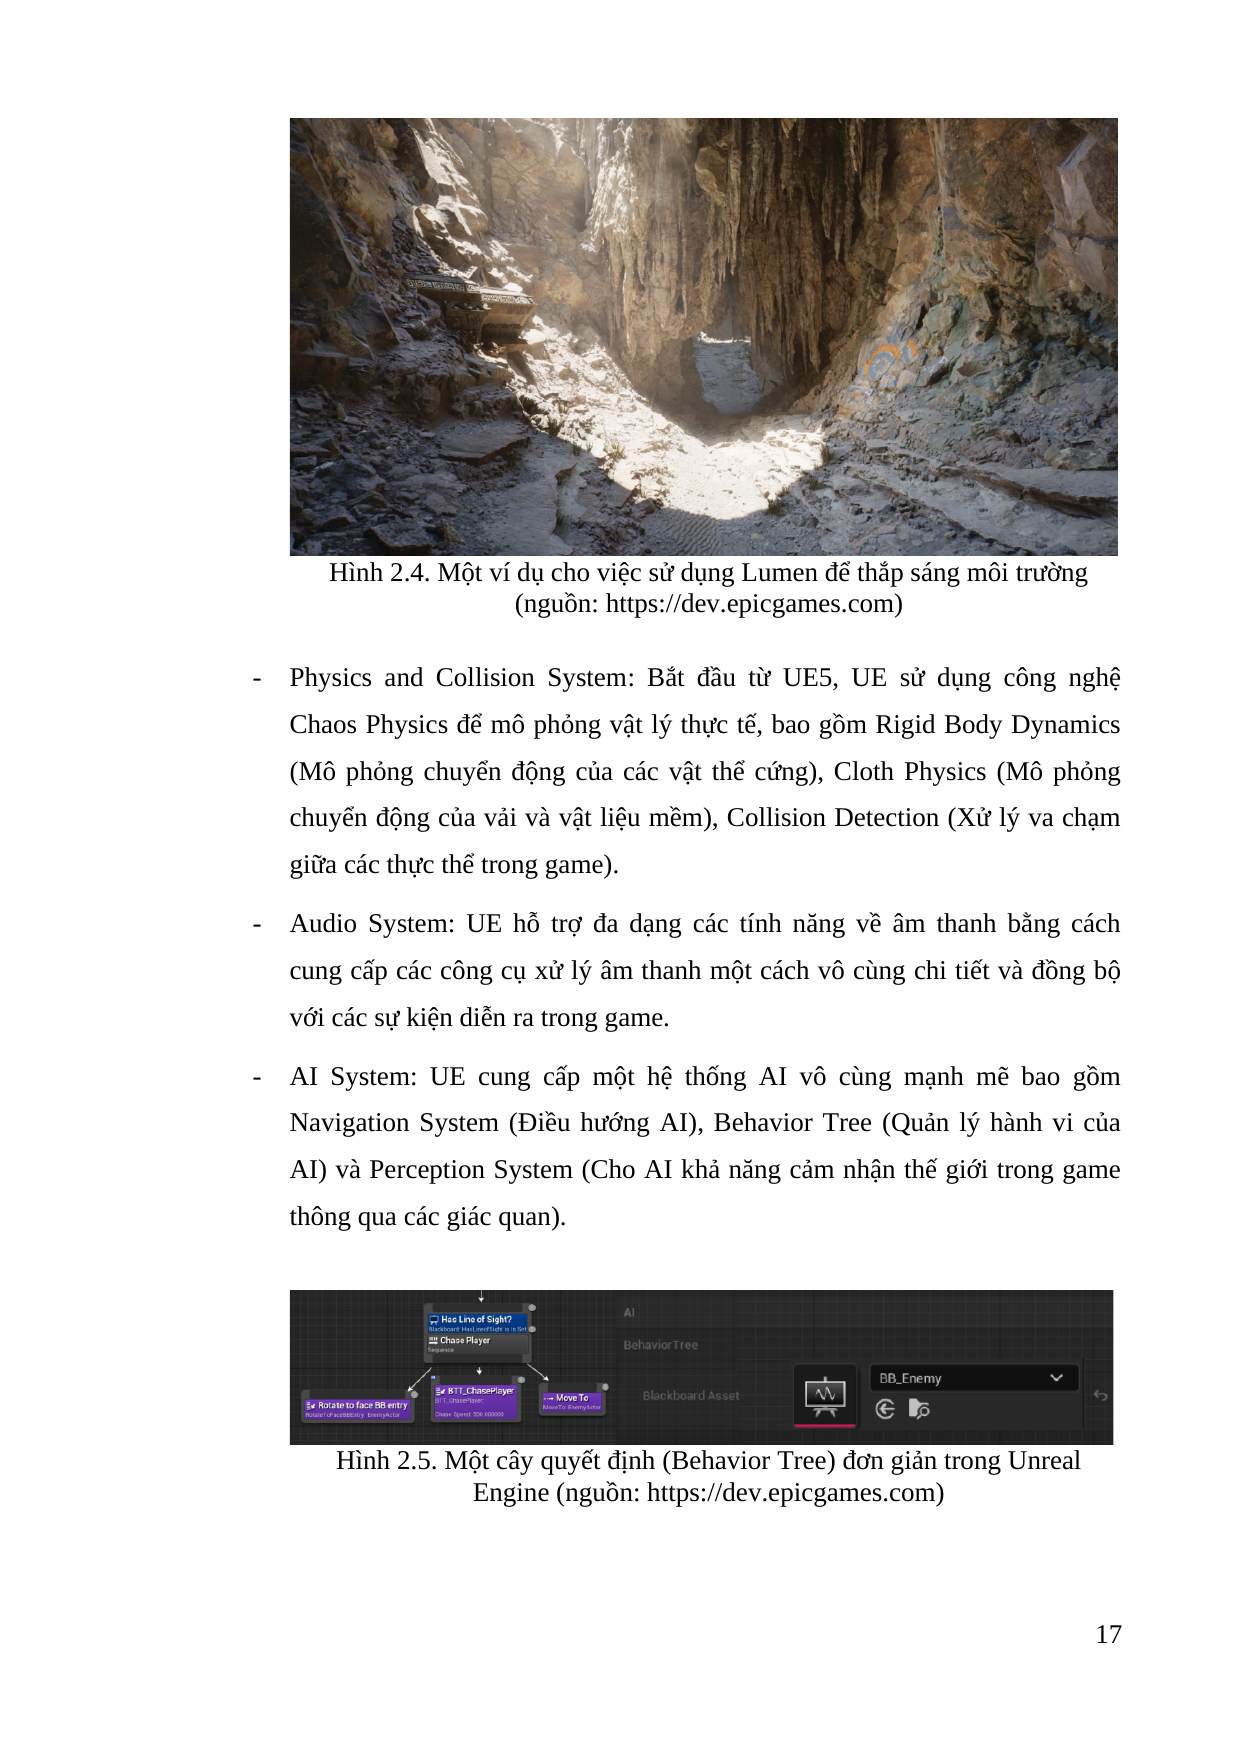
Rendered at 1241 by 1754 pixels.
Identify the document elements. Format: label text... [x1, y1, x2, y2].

list Physics and Collision System: Bắt đầu từ UE5, UE sử dụng công nghệ Chaos Physics để mô phỏng vật lý thực tế, bao gồm Rigid Body Dynamics (Mô phỏng chuyển động của các vật thể cứng), Cloth Physics (Mô phỏng chuyển động của vải và vật liệu mềm), Collision Detection (Xử lý va chạm giữa các thực thể trong game). [252, 662, 1122, 879]
list Audio System: UE hỗ trợ đa dạng các tính năng về âm thanh bằng cách cung cấp các công cụ xử lý âm thanh một cách vô cùng chi tiết và đồng bộ với các sự kiện diễn ra trong game. [252, 907, 1122, 1032]
picture [289, 1290, 1114, 1445]
picture [289, 118, 1118, 556]
list AI System: UE cung cấp một hệ thống AI vô cùng mạnh mẽ bao gồm Navigation System (Điều hướng AI), Behavior Tree (Quản lý hành vi của AI) và Perception System (Cho AI khả năng cảm nhận thế giới trong game thông qua các giác quan). [252, 1060, 1122, 1231]
